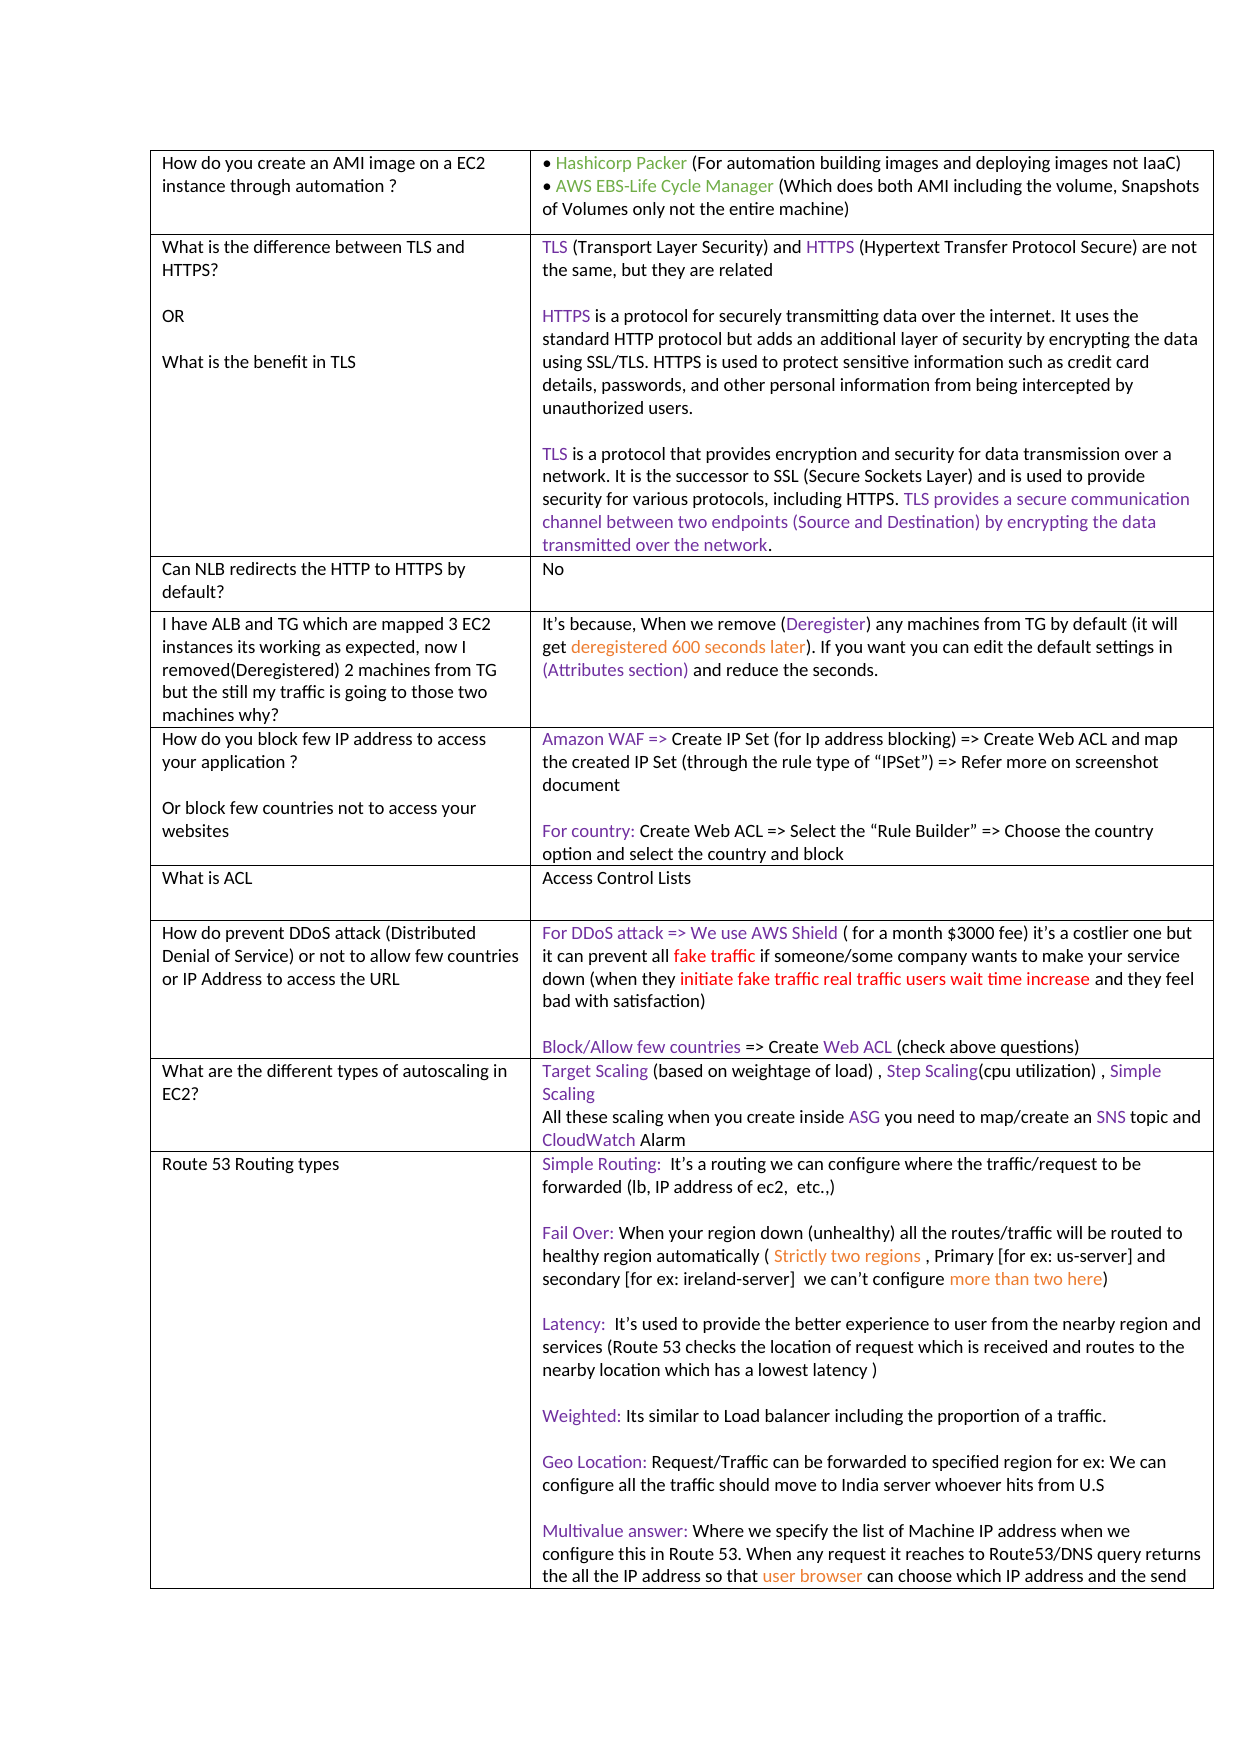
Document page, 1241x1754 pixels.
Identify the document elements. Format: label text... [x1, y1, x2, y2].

table_cell What are the different types of autoscaling in EC2? [151, 1059, 530, 1151]
table_cell Amazon WAF => Create IP Set (for Ip address blocking) => Create Web ACL and map the created IP Set (through the rule type of “IPSet”) => Refer more on screenshot document For country: Create Web ACL => Select the “Rule Builder” => Choose the country option and select the country and block [531, 728, 1213, 865]
table_cell How do you block few IP address to access your application ? Or block few countries not to access your websites [151, 728, 530, 865]
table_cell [151, 1152, 530, 1587]
table_cell Target Scaling (based on weightage of load) , Step Scaling(cpu utilization) , Simple Scaling All these scaling when you create inside ASG you need to map/create an SNS topic and CloudWatch Alarm [531, 1059, 1213, 1151]
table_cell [531, 1152, 1213, 1587]
table_cell How do you create an AMI image on a EC2 instance through automation ? [151, 151, 530, 234]
table_cell I have ALB and TG which are mapped 3 EC2 instances its working as expected, now I removed(Deregistered) 2 machines from TG but the still my traffic is going to those two machines why? [151, 612, 530, 727]
table_cell No [531, 557, 1213, 611]
table_cell For DDoS attack => We use AWS Shield ( for a month $3000 fee) it’s a costlier one but it can prevent all fake traffic if someone/some company wants to make your service down (when they initiate fake traffic real traffic users wait time increase and they feel bad with satisfaction) Block/Allow few countries => Create Web ACL (check above questions) [531, 921, 1213, 1058]
table_cell TLS (Transport Layer Security) and HTTPS (Hypertext Transfer Protocol Secure) are not the same, but they are related HTTPS is a protocol for securely transmitting data over the internet. It uses the standard HTTP protocol but adds an additional layer of security by encrypting the data using SSL/TLS. HTTPS is used to protect sensitive information such as credit card details, passwords, and other personal information from being intercepted by unauthorized users. TLS is a protocol that provides encryption and security for data transmission over a network. It is the successor to SSL (Secure Sockets Layer) and is used to provide security for various protocols, including HTTPS. TLS provides a secure communication channel between two endpoints (Source and Destination) by encrypting the data transmitted over the network. [531, 235, 1213, 556]
table_cell How do prevent DDoS attack (Distributed Denial of Service) or not to allow few countries or IP Address to access the URL [151, 921, 530, 1058]
table_cell • Hashicorp Packer (For automation building images and deploying images not IaaC) • AWS EBS-Life Cycle Manager (Which does both AMI including the volume, Snapshots of Volumes only not the entire machine) [531, 151, 1213, 234]
table_cell What is ACL [151, 866, 530, 920]
table_cell Can NLB redirects the HTTP to HTTPS by default? [151, 557, 530, 611]
table_cell It’s because, When we remove (Deregister) any machines from TG by default (it will get deregistered 600 seconds later). If you want you can edit the default settings in (Attributes section) and reduce the seconds. [531, 612, 1213, 727]
table_cell What is the difference between TLS and HTTPS? OR What is the benefit in TLS [151, 235, 530, 556]
table_cell Access Control Lists [531, 866, 1213, 920]
